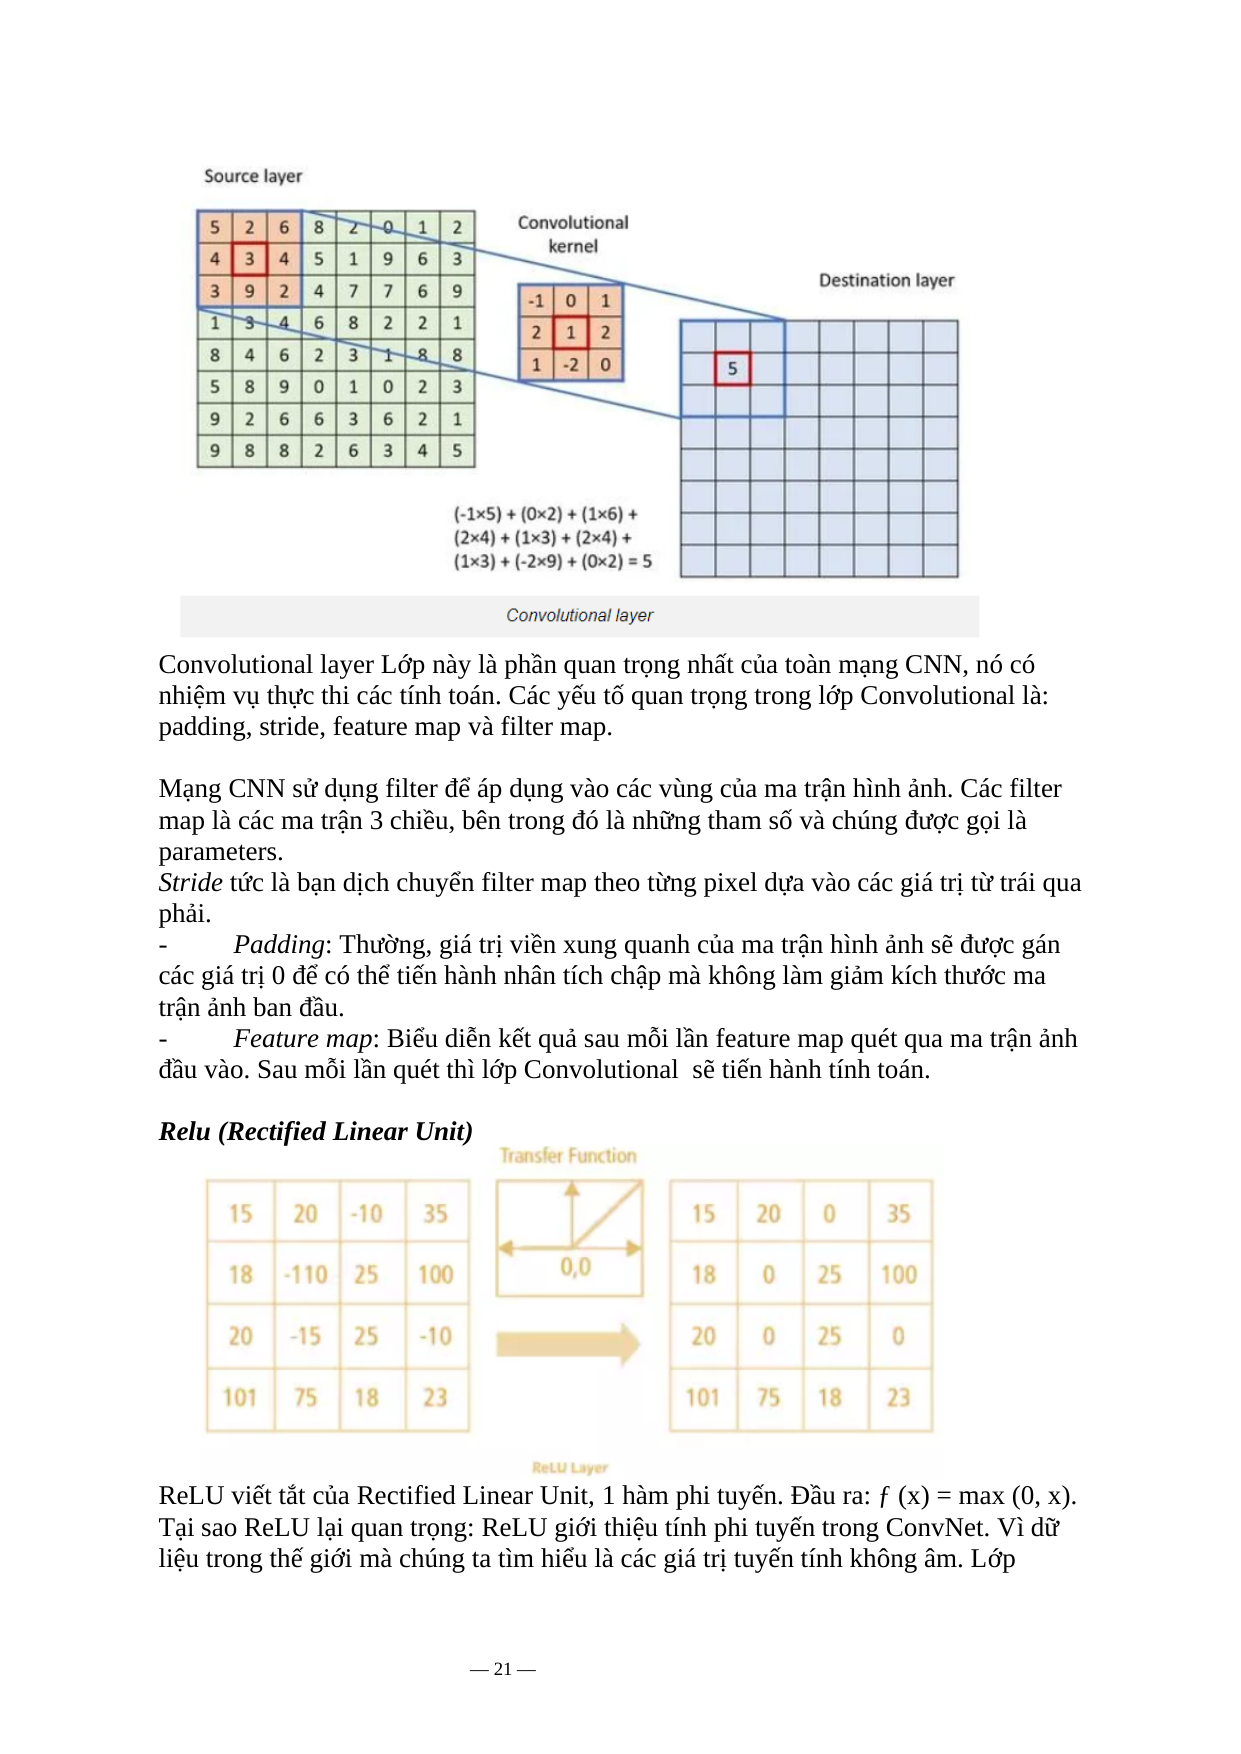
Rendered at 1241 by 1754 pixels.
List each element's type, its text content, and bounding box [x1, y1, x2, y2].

text Stride tức là bạn dịch chuyển filter map theo từng pixel dựa vào các giá trị từ trái qua phải. [158, 866, 1082, 928]
text Mạng CNN sử dụng filter để áp dụng vào các vùng của ma trận hình ảnh. Các filter map là các ma trận 3 chiều, bên trong đó là những tham số và chúng được gọi là parameters. [158, 773, 1082, 866]
picture [158, 1146, 1023, 1480]
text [158, 1511, 1082, 1573]
picture [158, 150, 1024, 648]
text ReLU viết tắt của Rectified Linear Unit, 1 hàm phi tuyến. Đầu ra: ƒ (x) = max (0, x). [158, 1479, 1082, 1511]
text Convolutional layer Lớp này là phần quan trọng nhất của toàn mạng CNN, nó có nhiệm vụ thực thi các tính toán. Các yếu tố quan trọng trong lớp Convolutional là: padding, stride, feature map và filter map. [158, 648, 1082, 741]
text - Feature map: Biểu diễn kết quả sau mỗi lần feature map quét qua ma trận ảnh đầu vào. Sau mỗi lần quét thì lớp Convolutional sẽ tiến hành tính toán. [158, 1022, 1082, 1084]
text - Padding: Thường, giá trị viền xung quanh của ma trận hình ảnh sẽ được gán các giá trị 0 để có thể tiến hành nhân tích chập mà không làm giảm kích thước ma trận ảnh ban đầu. [158, 928, 1082, 1022]
